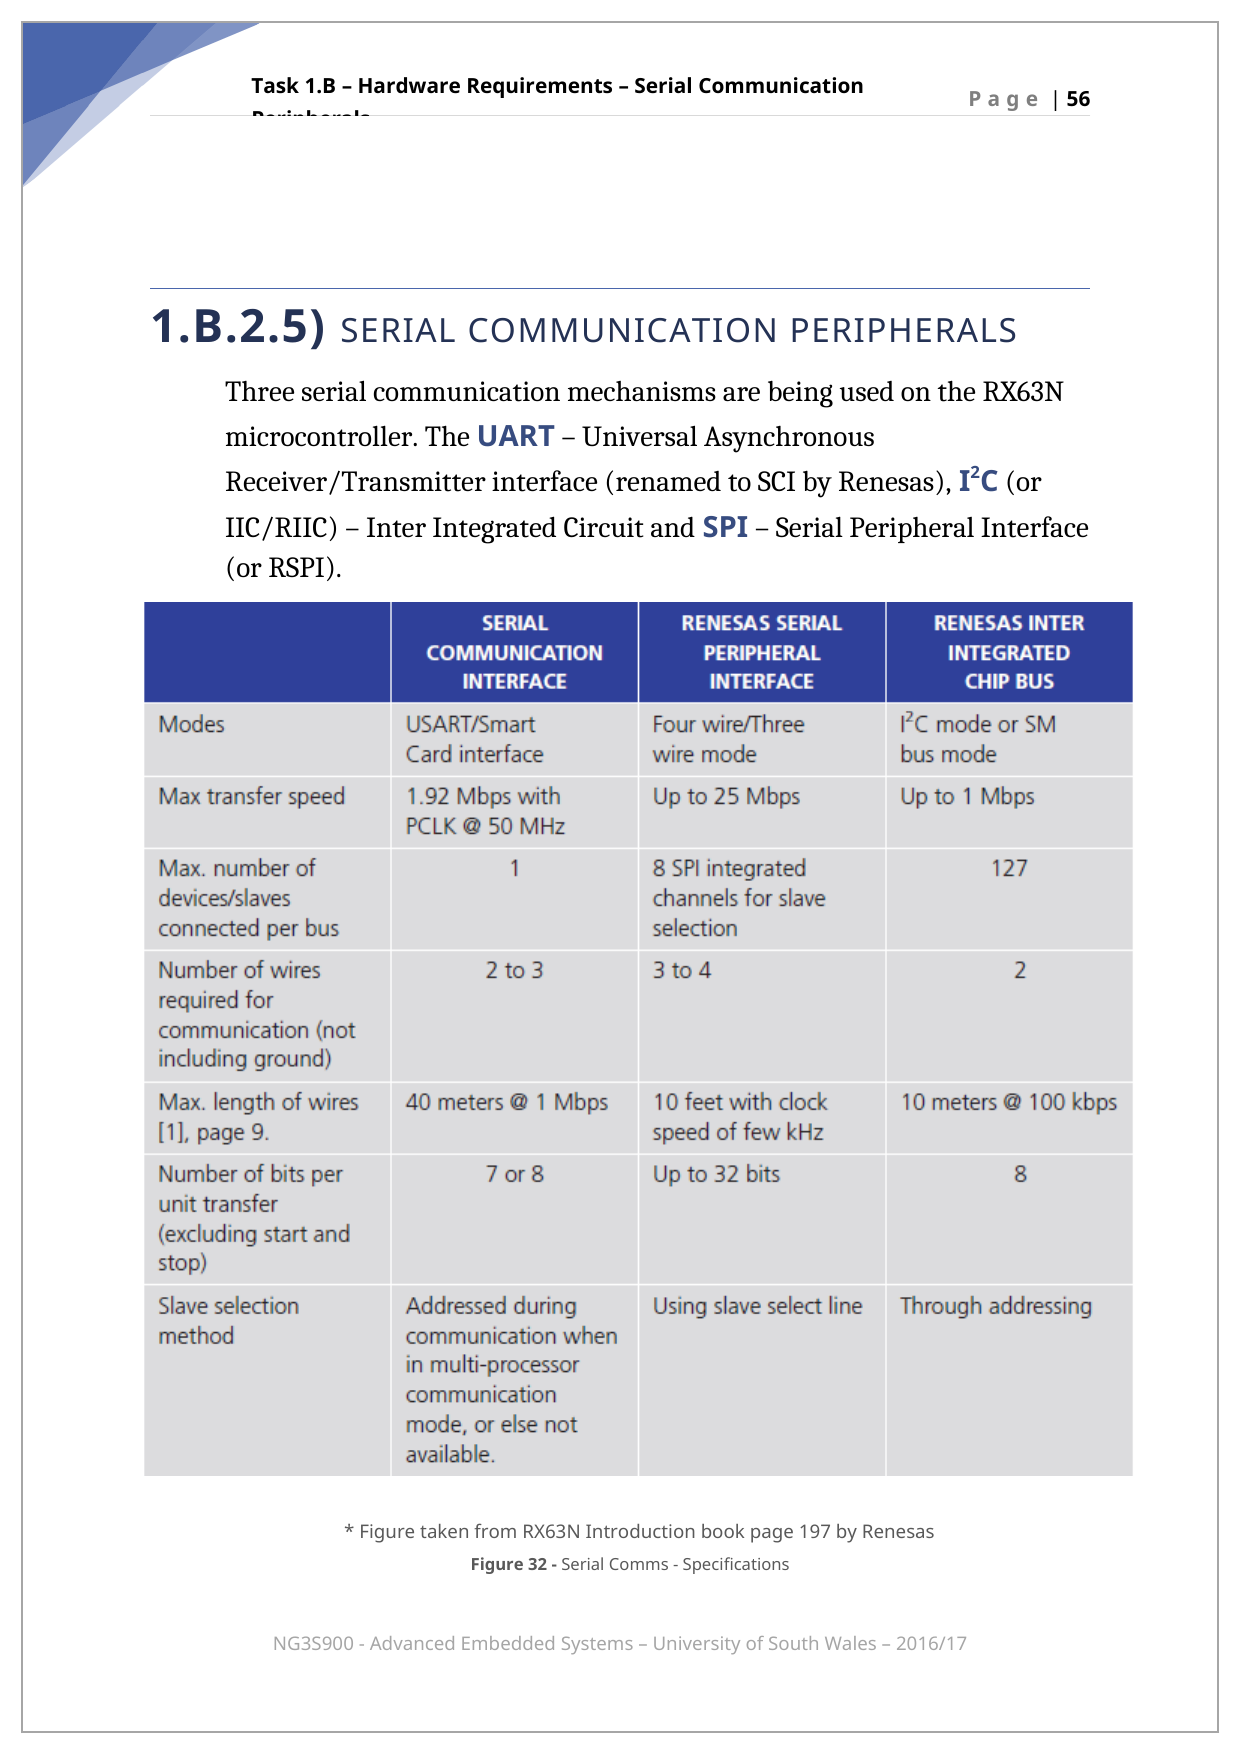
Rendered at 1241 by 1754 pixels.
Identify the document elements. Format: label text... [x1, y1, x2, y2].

picture [143, 602, 1139, 1476]
subtitle 1.B.2.5) Serial Communication Peripherals [150, 289, 1090, 356]
picture [23, 23, 264, 190]
list Three serial communication mechanisms are being used on the RX63N microcontroller. The UART – Universal Asynchronous Receiver/Transmitter interface (renamed to SCI by Renesas), I2C (or IIC/RIIC) – Inter Integrated Circuit and SPI – Serial Peripheral Interface (or RSPI). [225, 375, 1090, 584]
